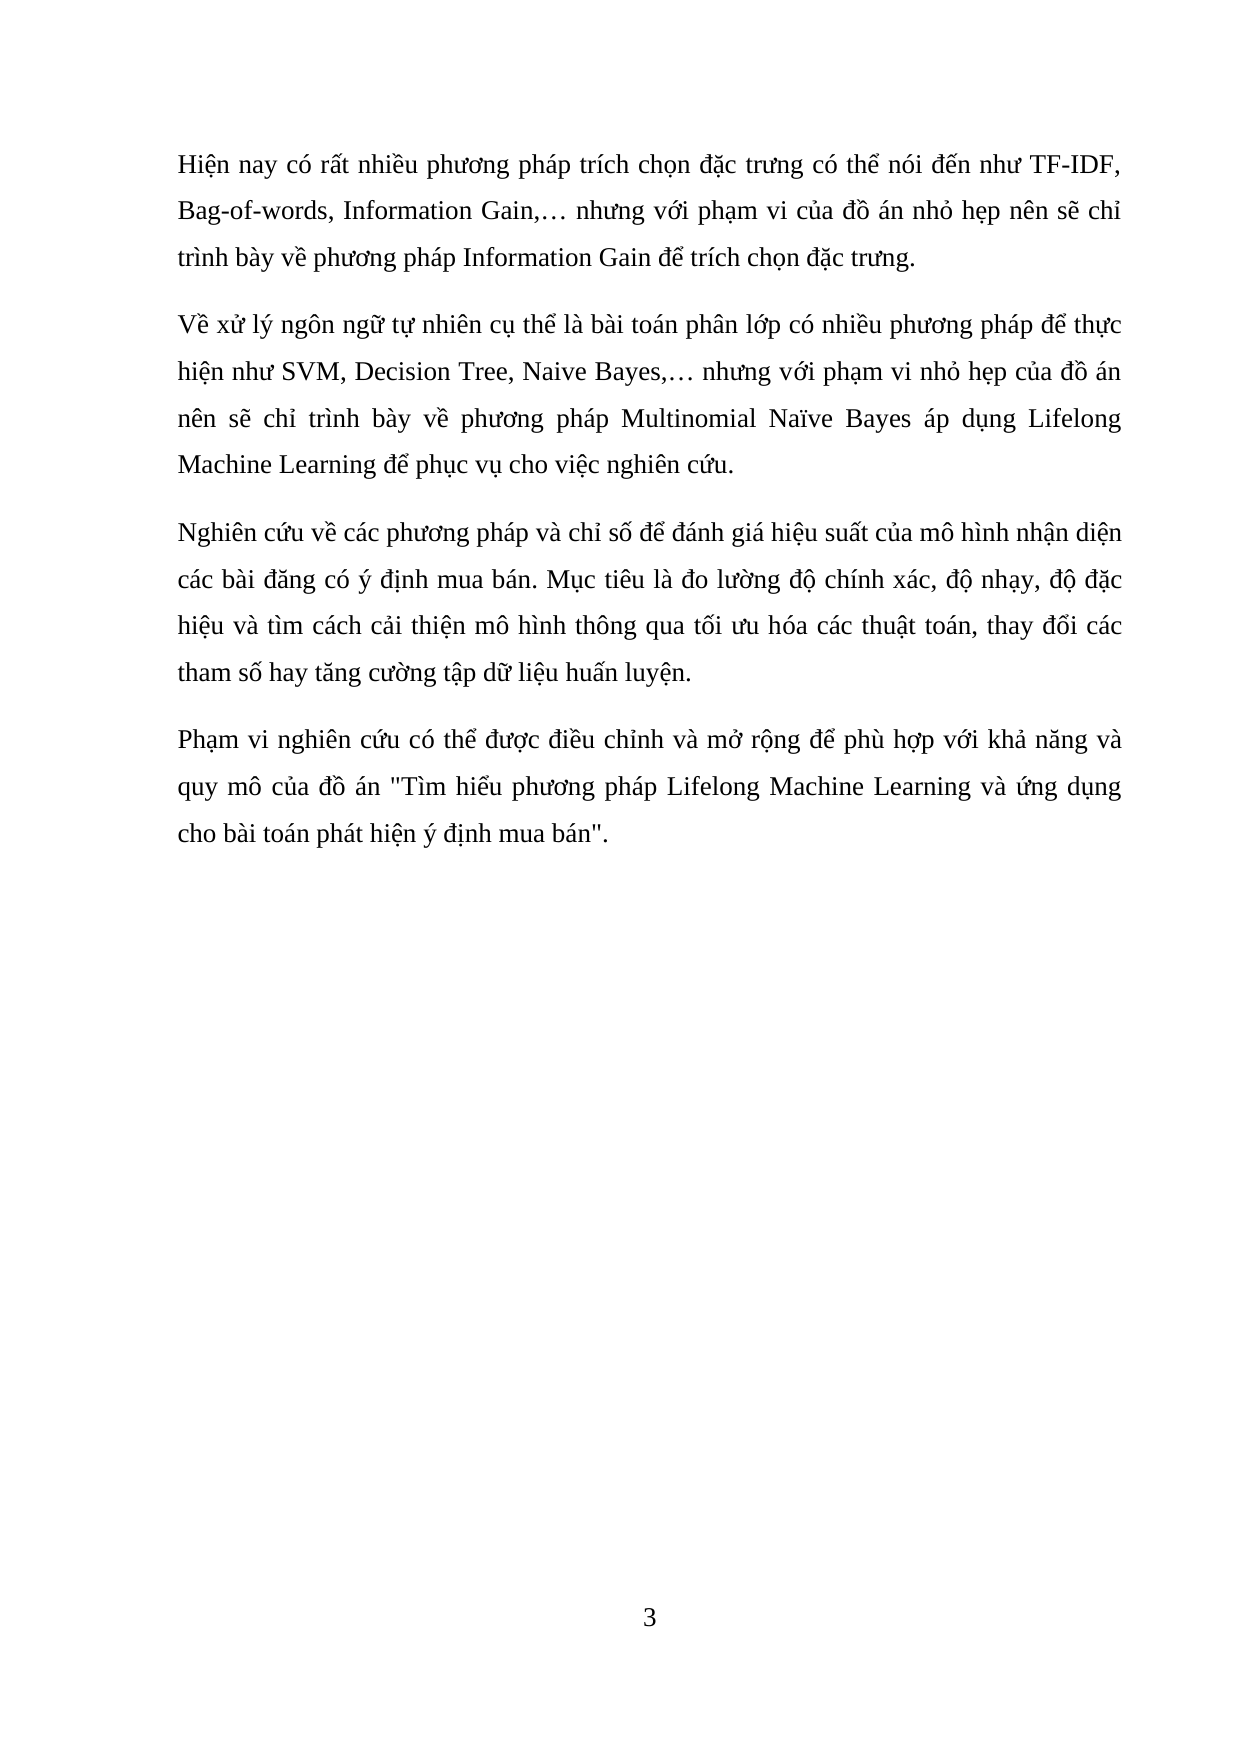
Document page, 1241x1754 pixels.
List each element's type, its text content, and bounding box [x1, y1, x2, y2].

text Nghiên cứu về các phương pháp và chỉ số để đánh giá hiệu suất của mô hình nhận diện các bài đăng có ý định mua bán. Mục tiêu là đo lường độ chính xác, độ nhạy, độ đặc hiệu và tìm cách cải thiện mô hình thông qua tối ưu hóa các thuật toán, thay đổi các tham số hay tăng cường tập dữ liệu huấn luyện. [177, 516, 1122, 687]
text Về xử lý ngôn ngữ tự nhiên cụ thể là bài toán phân lớp có nhiều phương pháp để thực hiện như SVM, Decision Tree, Naive Bayes,… nhưng với phạm vi nhỏ hẹp của đồ án nên sẽ chỉ trình bày về phương pháp Multinomial Naïve Bayes áp dụng Lifelong Machine Learning để phục vụ cho việc nghiên cứu. [177, 308, 1122, 480]
text Hiện nay có rất nhiều phương pháp trích chọn đặc trưng có thể nói đến như TF-IDF, Bag-of-words, Information Gain,… nhưng với phạm vi của đồ án nhỏ hẹp nên sẽ chỉ trình bày về phương pháp Information Gain để trích chọn đặc trưng. [177, 148, 1122, 272]
text Phạm vi nghiên cứu có thể được điều chỉnh và mở rộng để phù hợp với khả năng và quy mô của đồ án "Tìm hiểu phương pháp Lifelong Machine Learning và ứng dụng cho bài toán phát hiện ý định mua bán". [177, 723, 1122, 848]
